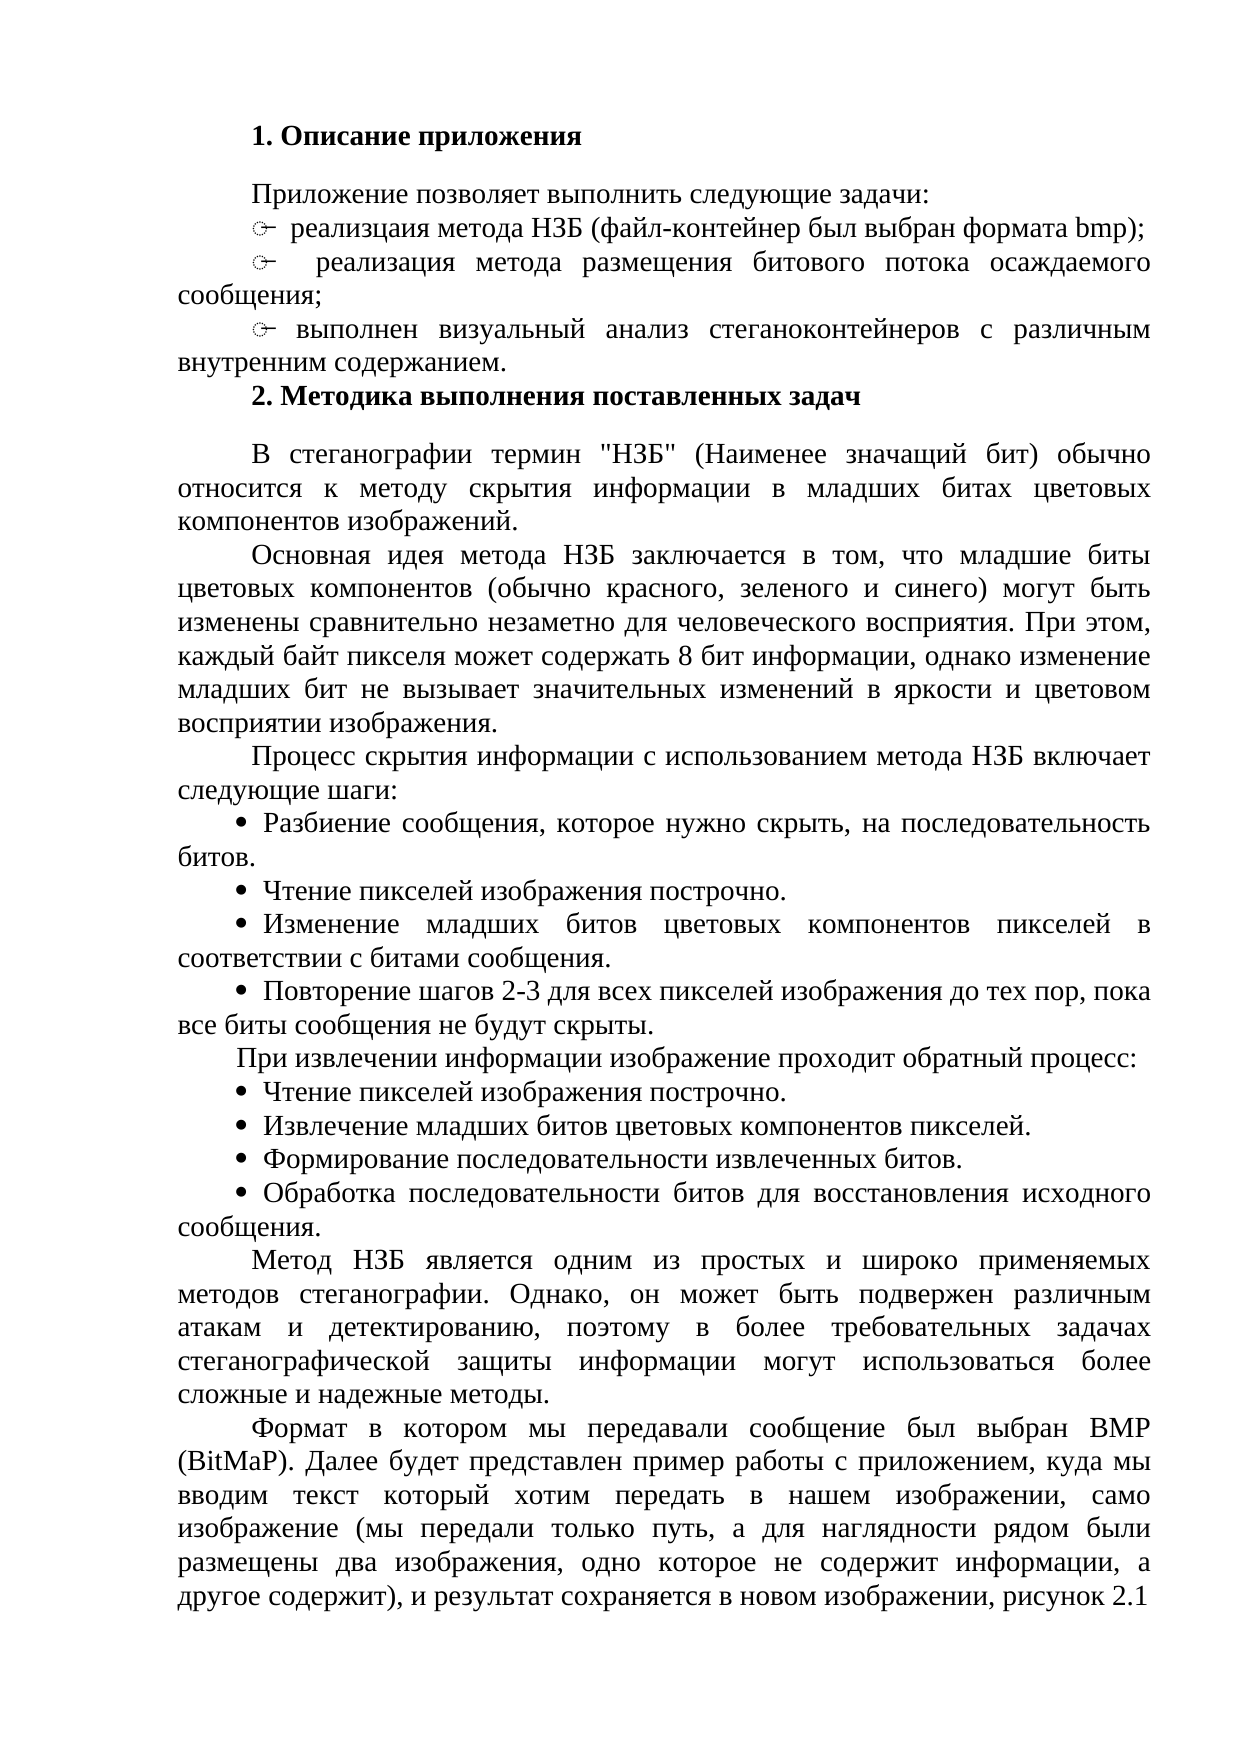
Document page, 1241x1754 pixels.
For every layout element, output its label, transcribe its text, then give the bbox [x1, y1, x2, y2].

list Формирование последовательности извлеченных битов. [177, 1141, 1152, 1175]
list Описание приложения [177, 118, 1152, 152]
list Извлечение младших битов цветовых компонентов пикселей. [177, 1108, 1152, 1141]
list Обработка последовательности битов для восстановления исходного сообщения. [177, 1175, 1152, 1242]
list Повторение шагов 2-3 для всех пикселей изображения до тех пор, пока все биты сообщения не будут скрыты. [177, 973, 1152, 1041]
list Чтение пикселей изображения построчно. [177, 1074, 1152, 1108]
text Формат в котором мы передавали сообщение был выбран BMP (BitMaP). Далее будет представлен пример работы с приложением, куда мы вводим текст который хотим передать в нашем изображении, само изображение (мы передали только путь, а для наглядности рядом были размещены два изображения, одно которое не содержит информации, а другое содержит), и результат сохраняется в новом изображении, рисунок 2.1 [177, 1410, 1152, 1611]
list Чтение пикселей изображения построчно. [177, 873, 1152, 906]
text Процесс скрытия информации с использованием метода НЗБ включает следующие шаги: [177, 738, 1152, 805]
list Изменение младших битов цветовых компонентов пикселей в соответствии с битами сообщения. [177, 906, 1152, 973]
text В стеганографии термин "НЗБ" (Наименее значащий бит) обычно относится к методу скрытия информации в младших битах цветовых компонентов изображений. [177, 436, 1152, 537]
text Основная идея метода НЗБ заключается в том, что младшие биты цветовых компонентов (обычно красного, зеленого и синего) могут быть изменены сравнительно незаметно для человеческого восприятия. При этом, каждый байт пикселя может содержать 8 бит информации, однако изменение младших бит не вызывает значительных изменений в яркости и цветовом восприятии изображения. [177, 537, 1152, 738]
text Приложение позволяет выполнить следующие задачи: [177, 177, 1152, 210]
list Методика выполнения поставленных задач [177, 378, 1152, 411]
text Метод НЗБ является одним из простых и широко применяемых методов стеганографии. Однако, он может быть подвержен различным атакам и детектированию, поэтому в более требовательных задачах стеганографической защиты информации могут использоваться более сложные и надежные методы. [177, 1242, 1152, 1410]
text При извлечении информации изображение проходит обратный процесс: [177, 1041, 1152, 1074]
list реализация метода размещения битового потока осаждаемого сообщения; [177, 244, 1152, 311]
list выполнен визуальный анализ стеганоконтейнеров с различным внутренним содержанием. [177, 311, 1152, 378]
list реализцаия метода НЗБ (файл-контейнер был выбран формата bmp); [177, 210, 1152, 244]
list Разбиение сообщения, которое нужно скрыть, на последовательность битов. [177, 805, 1152, 873]
